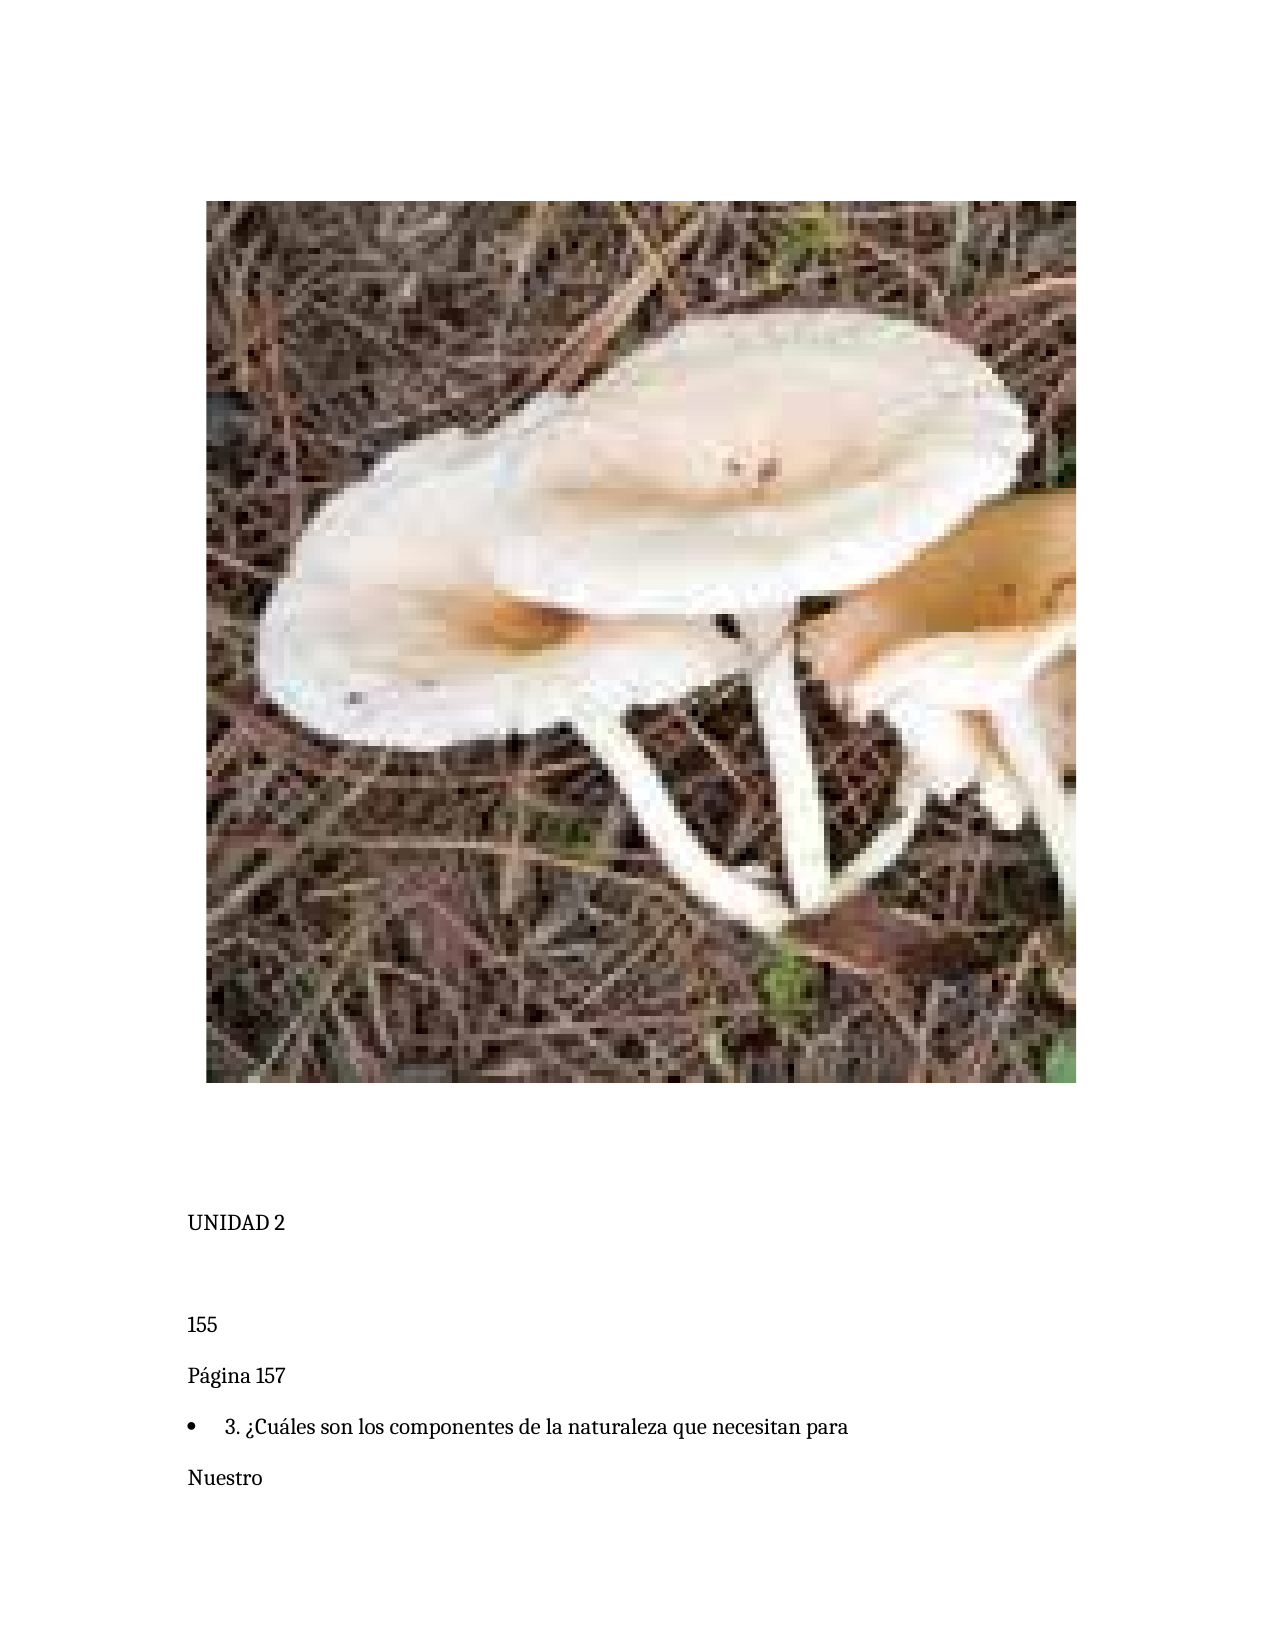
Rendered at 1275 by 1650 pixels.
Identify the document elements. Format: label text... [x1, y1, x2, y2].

text UNIDAD 2 [187, 1210, 1087, 1236]
list 3. ¿Cuáles son los componentes de la naturaleza que necesitan para [187, 1414, 1087, 1440]
picture [206, 201, 1077, 1083]
text 155 [187, 1312, 1087, 1338]
text Nuestro [187, 1465, 1087, 1491]
text Página 157 [187, 1363, 1087, 1389]
